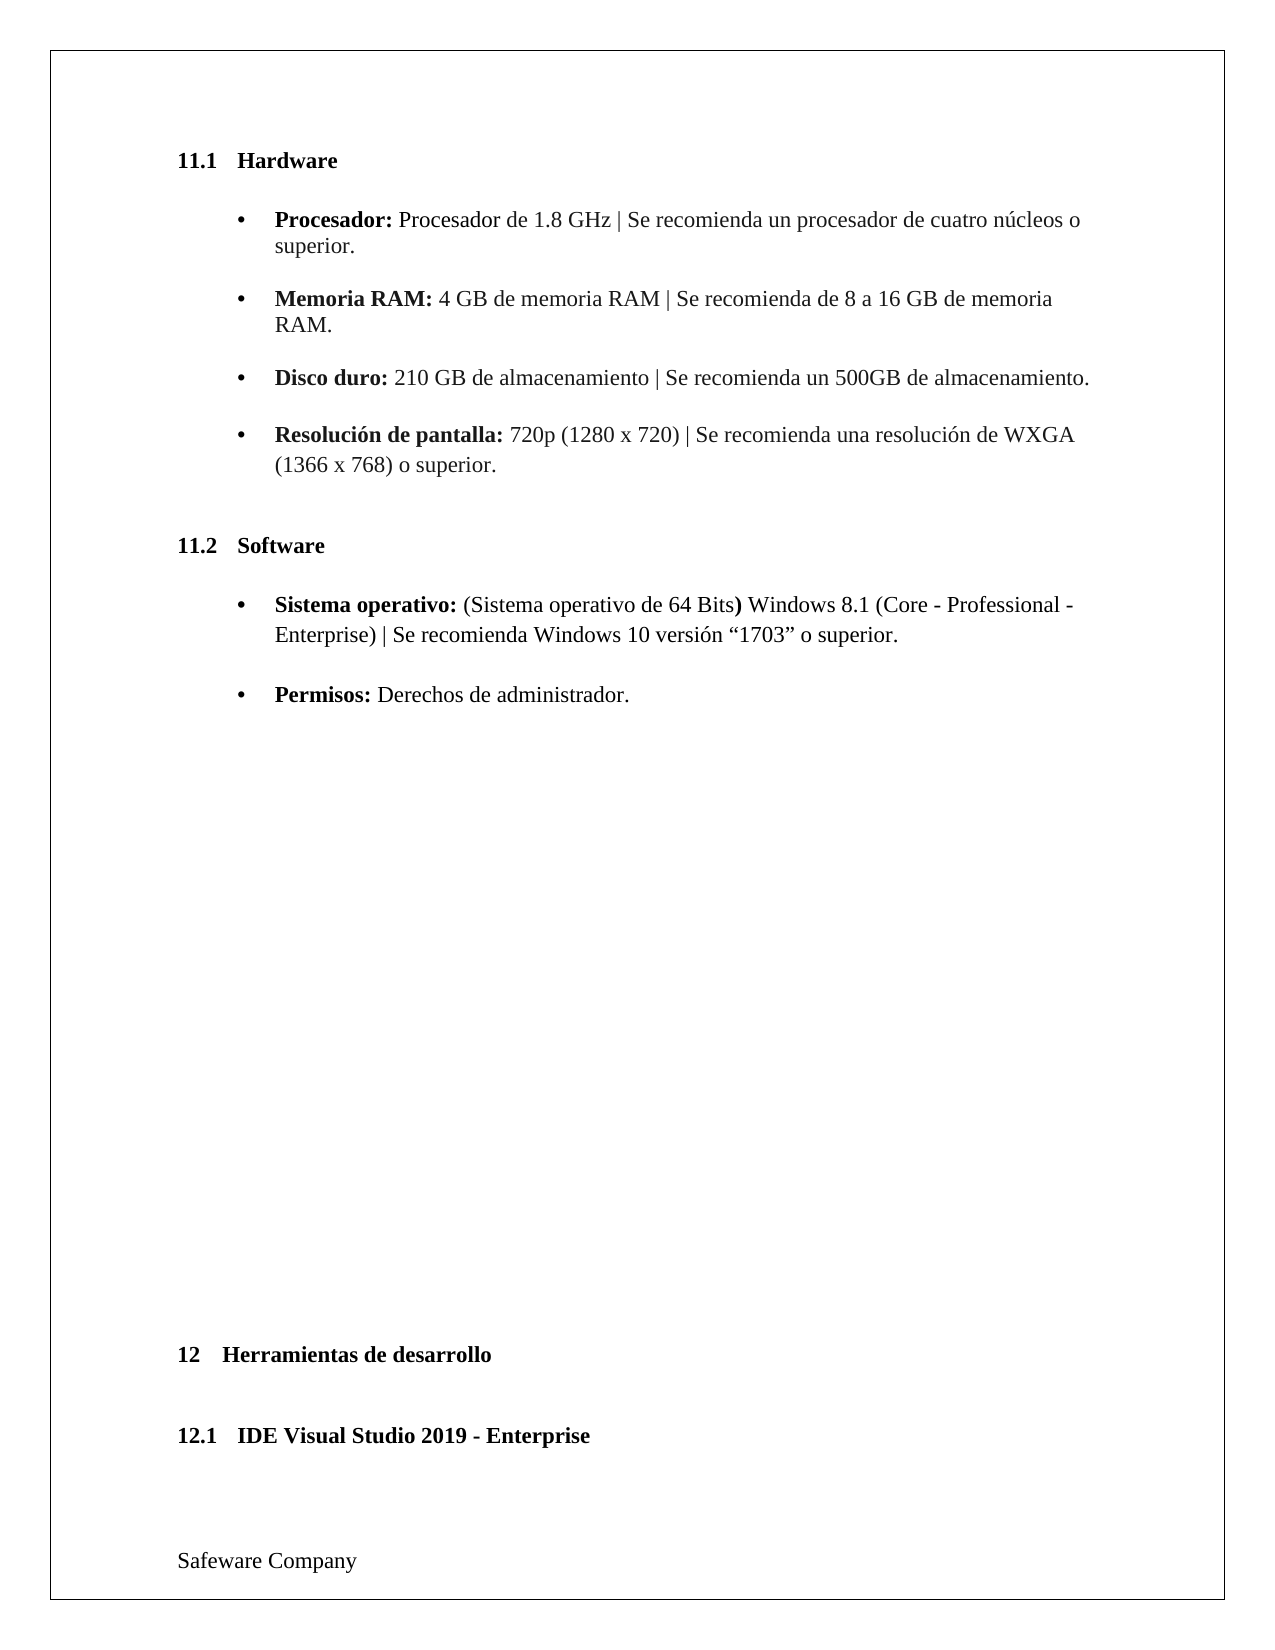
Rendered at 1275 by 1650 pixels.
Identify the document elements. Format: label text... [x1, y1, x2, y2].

list Resolución de pantalla: 720p (1280 x 720) | Se recomienda una resolución de WXGA (1366 x 768) o superior. [237, 421, 1098, 477]
list Sistema operativo: (Sistema operativo de 64 Bits) Windows 8.1 (Core - Professional - Enterprise) | Se recomienda Windows 10 versión “1703” o superior. [237, 591, 1098, 647]
subtitle Herramientas de desarrollo [177, 1341, 1098, 1367]
subtitle Hardware [177, 147, 1098, 174]
list Permisos: Derechos de administrador. [237, 681, 1098, 708]
list Disco duro: 210 GB de almacenamiento | Se recomienda un 500GB de almacenamiento. [237, 364, 1098, 391]
subtitle IDE Visual Studio 2019 - Enterprise [177, 1422, 1098, 1448]
subtitle Software [177, 532, 1098, 559]
list Memoria RAM: 4 GB de memoria RAM | Se recomienda de 8 a 16 GB de memoria RAM. [237, 285, 1098, 338]
list Procesador: Procesador de 1.8 GHz | Se recomienda un procesador de cuatro núcleos o superior. [237, 206, 1098, 258]
